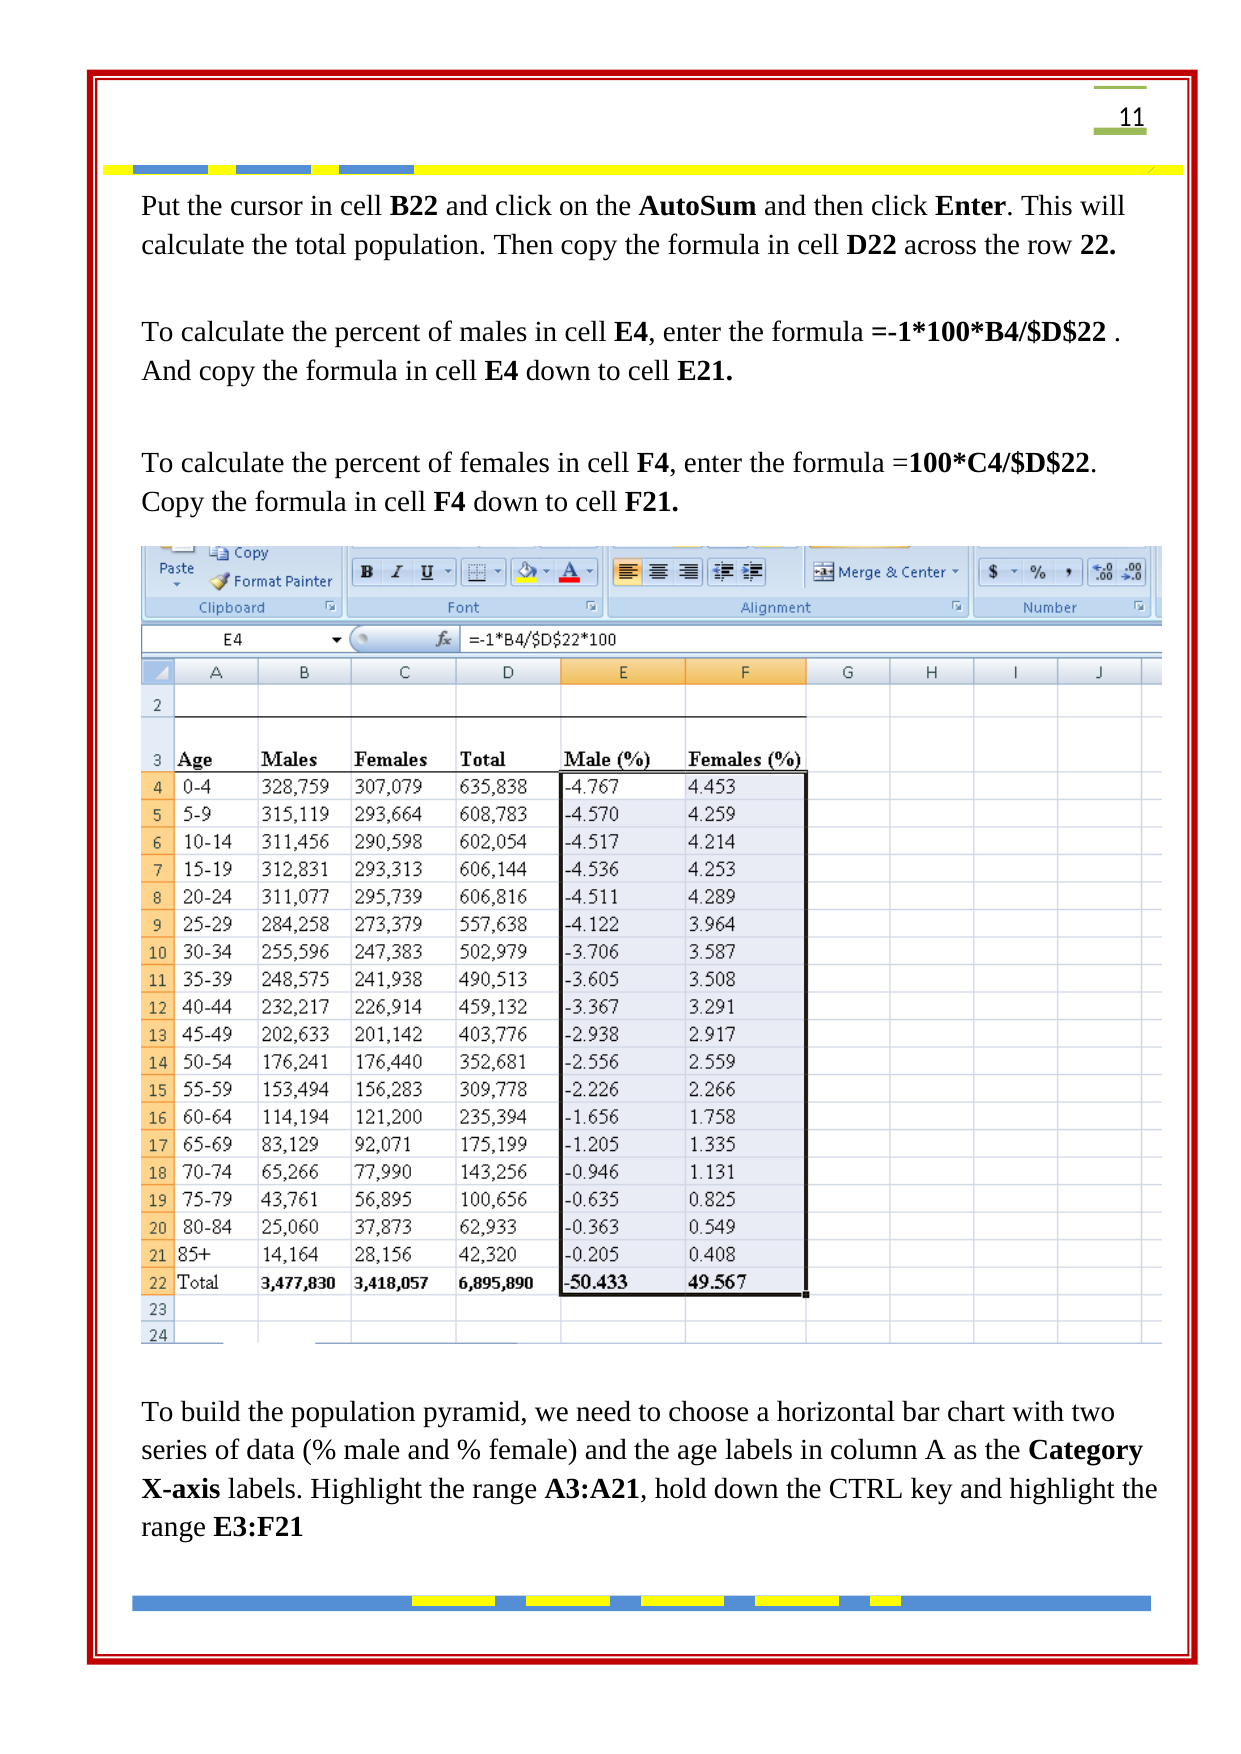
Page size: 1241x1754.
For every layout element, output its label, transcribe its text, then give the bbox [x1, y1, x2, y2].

text Put the cursor in cell B22 and click on the AutoSum and then click Enter. This will calculate the total population. Then copy the formula in cell D22 across the row 22. [141, 188, 1127, 260]
text To build the population pyramid, we need to choose a horizontal bar chart with two series of data (% male and % female) and the age labels in column A as the Category X-axis labels. Highlight the range A3:A21, hold down the CTRL key and highlight the range E3:F21 [141, 1394, 1158, 1543]
text To calculate the percent of males in cell E4, enter the formula =-1*100*B4/$D$22 . And copy the formula in cell E4 down to cell E21. [141, 314, 1122, 386]
text 11 [211, 98, 1194, 159]
picture [141, 546, 1162, 1344]
text To calculate the percent of females in cell F4, enter the formula =100*C4/$D$22. Copy the formula in cell F4 down to cell F21. [141, 445, 1098, 517]
